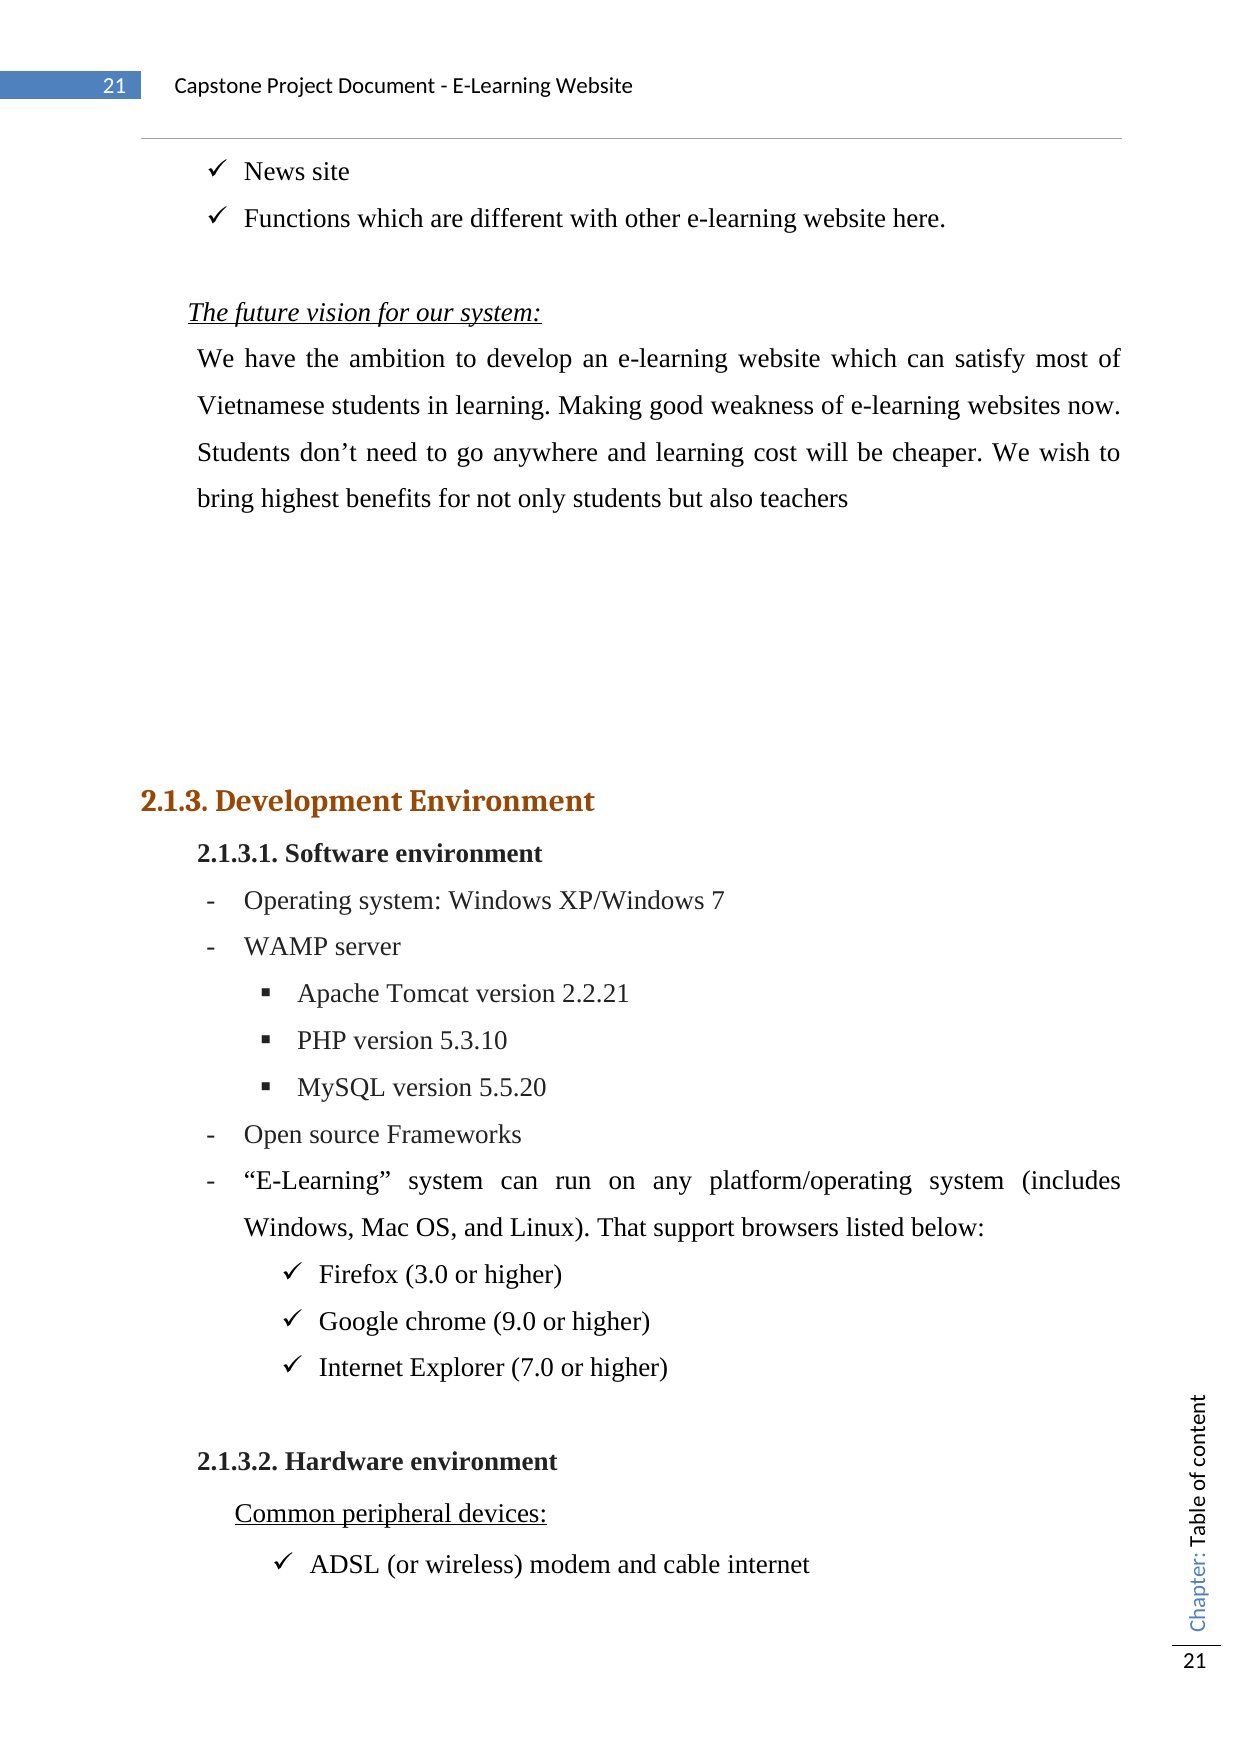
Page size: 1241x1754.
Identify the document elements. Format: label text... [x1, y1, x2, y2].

list Functions which are different with other e-learning website here. [206, 202, 1122, 233]
list Firefox (3.0 or higher) [281, 1258, 1122, 1289]
text 2.1.3.1. Software environment [197, 837, 1122, 868]
list ADSL (or wireless) modem and cable internet [272, 1548, 1122, 1580]
text Common peripheral devices: [234, 1497, 1122, 1528]
subtitle 2.1.3. Development Environment [141, 783, 1122, 819]
list MySQL version 5.5.20 [259, 1071, 1122, 1102]
text The future vision for our system: [187, 296, 1122, 327]
list Apache Tomcat version 2.2.21 [259, 977, 1122, 1008]
list Internet Explorer (7.0 or higher) [281, 1352, 1122, 1383]
text 2.1.3.2. Hardware environment [197, 1445, 1122, 1476]
list Open source Frameworks [206, 1118, 1122, 1149]
list “E-Learning” system can run on any platform/operating system (includes Windows, Mac OS, and Linux). That support browsers listed below: [206, 1164, 1122, 1242]
list WAMP server [206, 931, 1122, 962]
list Operating system: Windows XP/Windows 7 [206, 884, 1122, 915]
text We have the ambition to develop an e-learning website which can satisfy most of Vietnamese students in learning. Making good weakness of e-learning websites now. Students don’t need to go anywhere and learning cost will be cheaper. We wish to bring highest benefits for not only students but also teachers [197, 342, 1122, 514]
list News site [206, 155, 1122, 187]
list Google chrome (9.0 or higher) [281, 1305, 1122, 1336]
list PHP version 5.3.10 [259, 1024, 1122, 1055]
